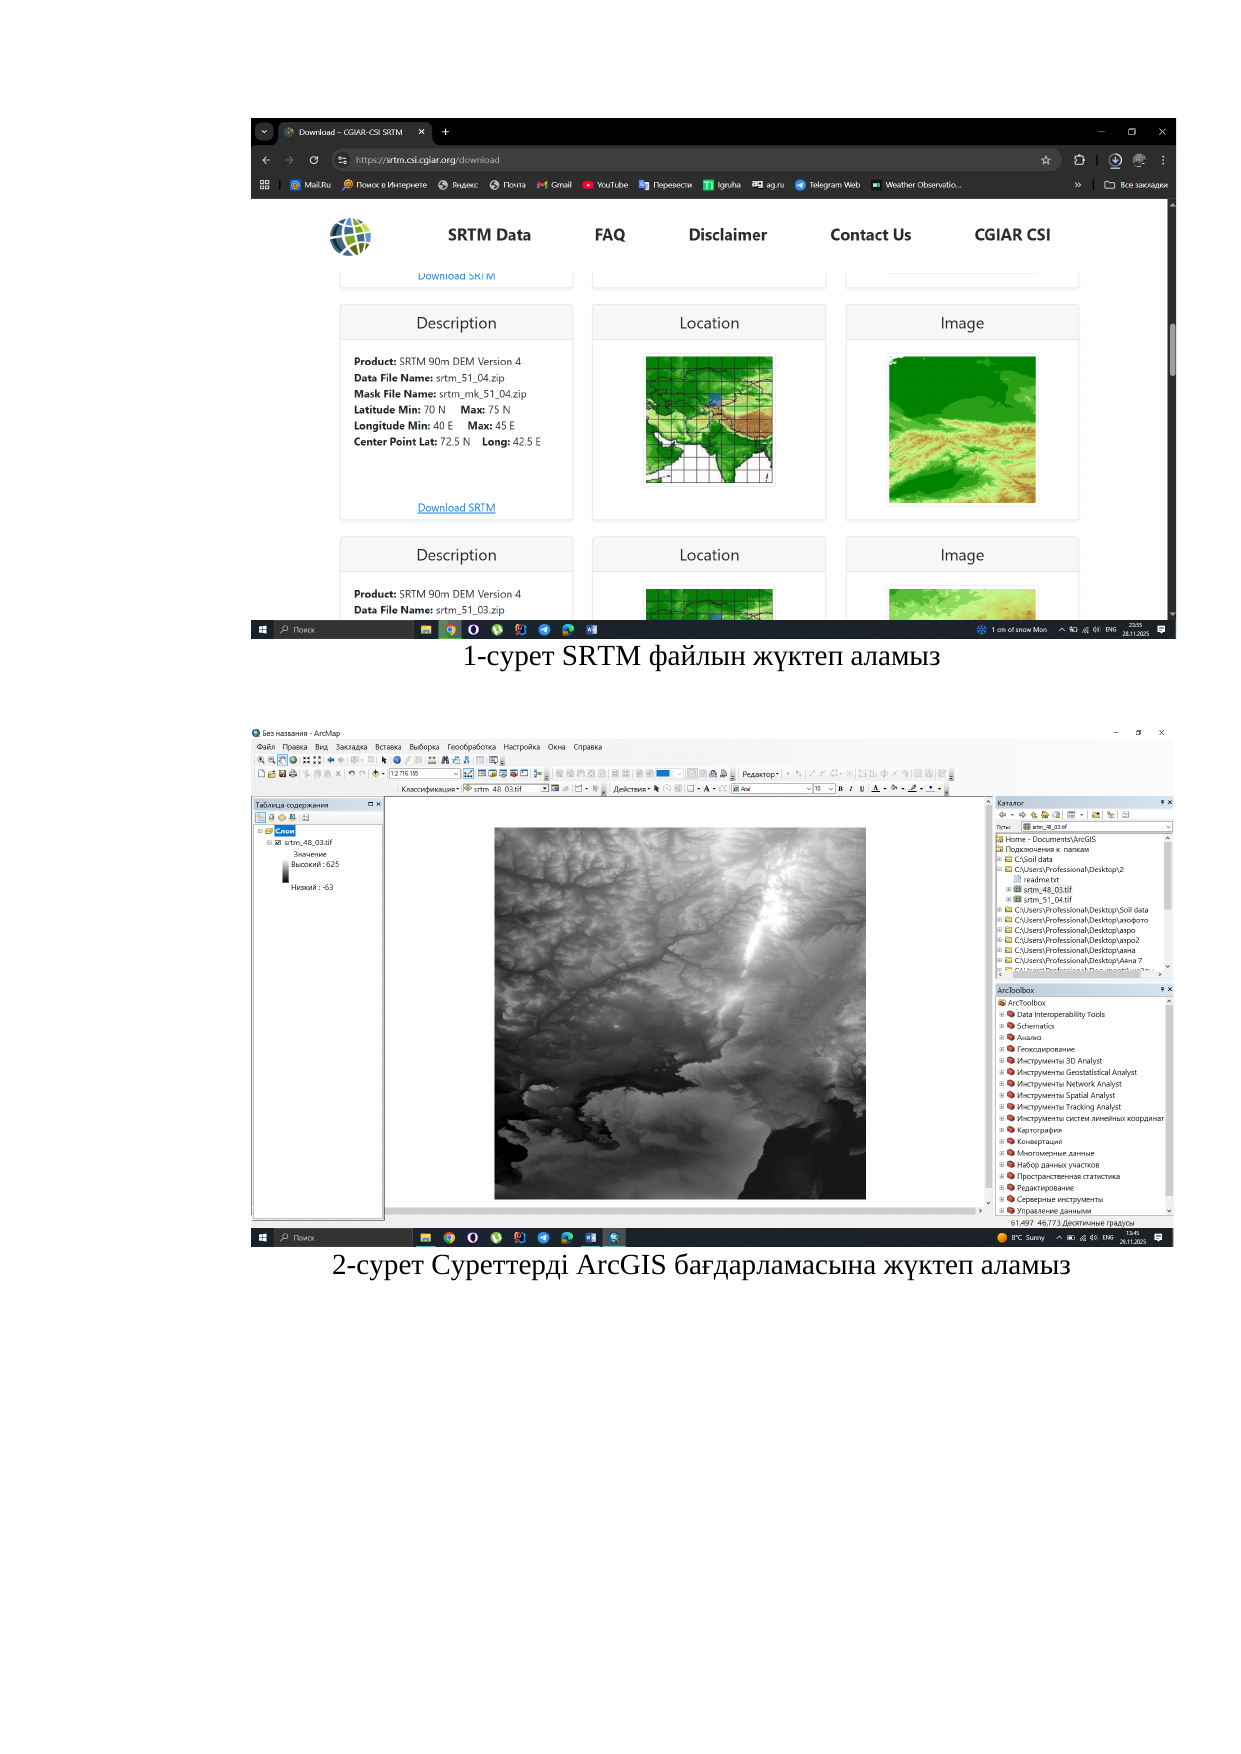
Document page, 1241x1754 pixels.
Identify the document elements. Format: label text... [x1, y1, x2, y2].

text 1-сурет SRTM файлын жүктеп аламыз [177, 638, 1152, 672]
picture [251, 118, 1177, 639]
picture [251, 728, 1174, 1247]
text 2-сурет Суреттерді ArcGIS бағдарламасына жүктеп аламыз [177, 1247, 1152, 1280]
